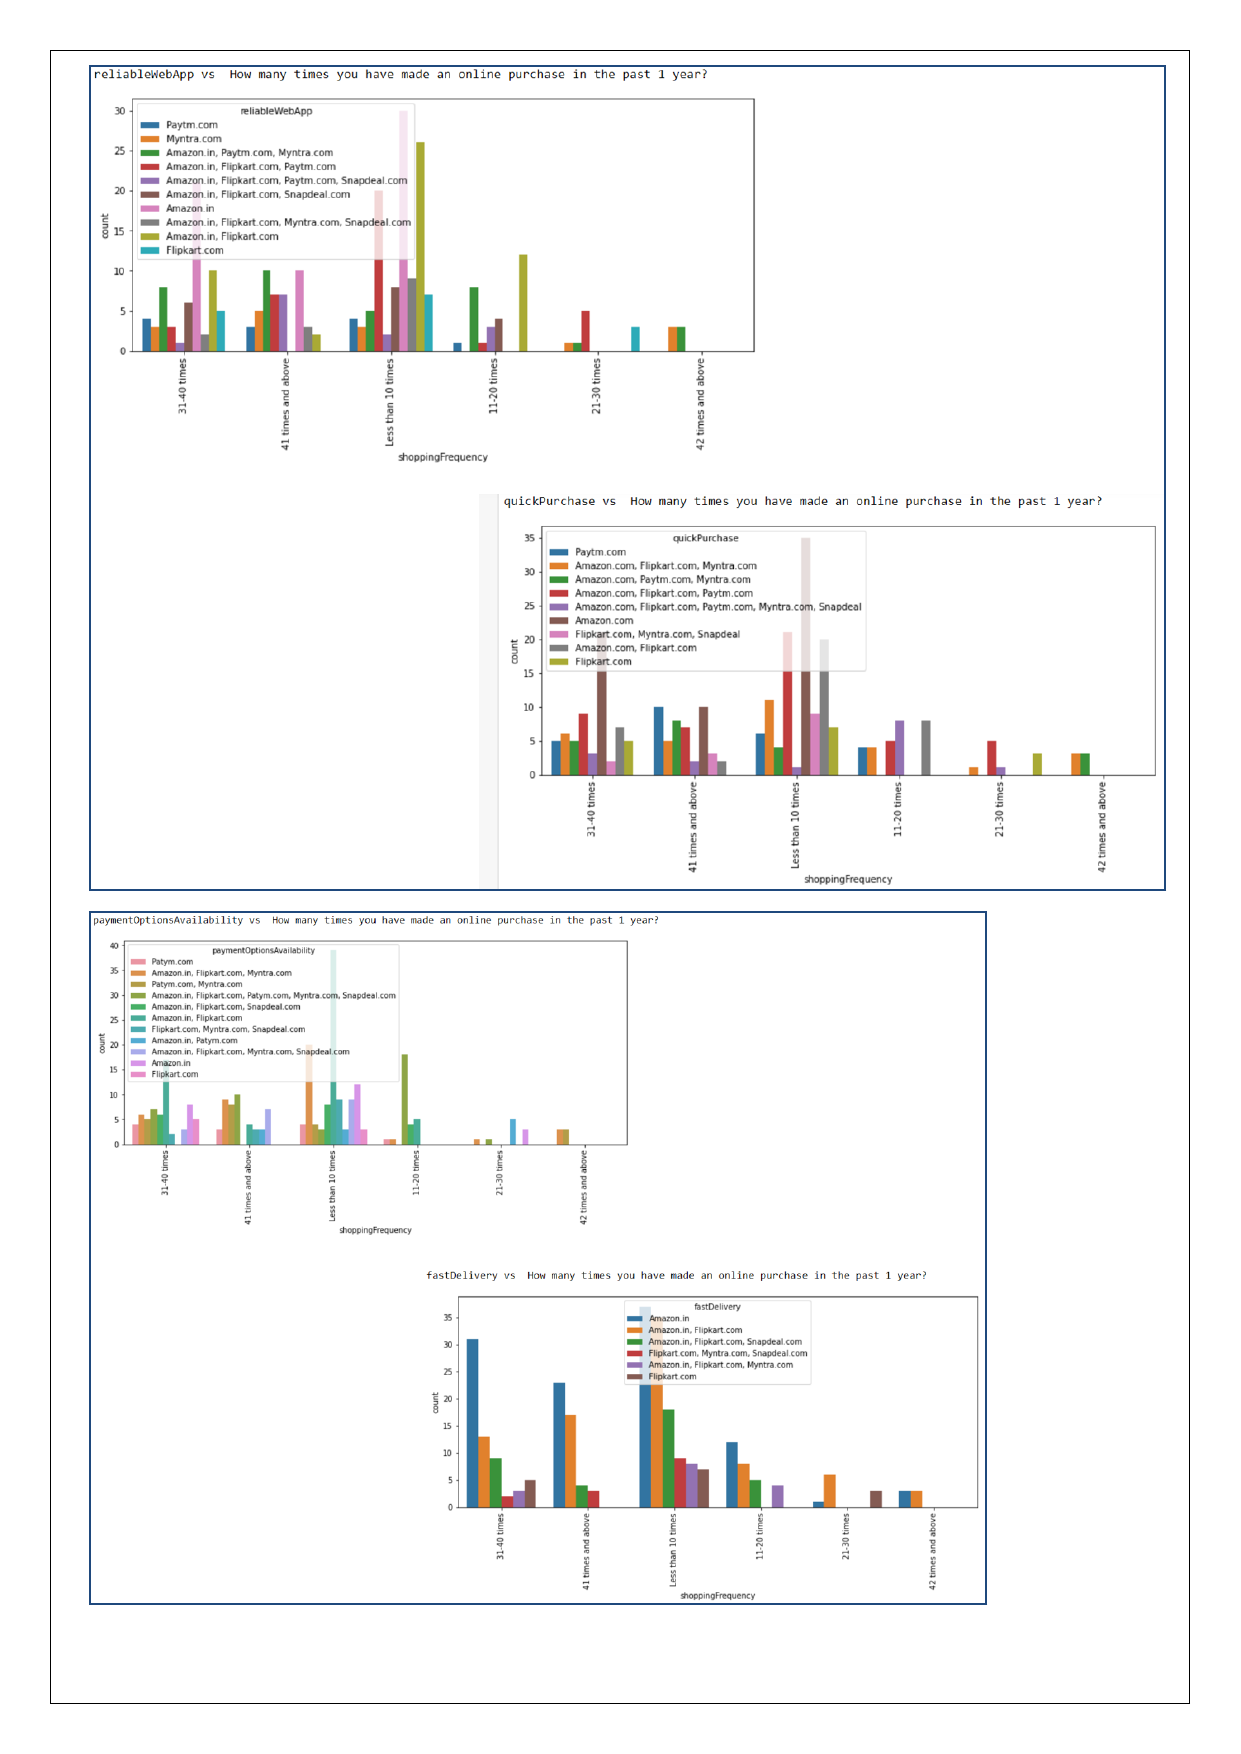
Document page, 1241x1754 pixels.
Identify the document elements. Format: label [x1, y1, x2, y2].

picture [91, 67, 1164, 889]
picture [91, 913, 985, 1603]
